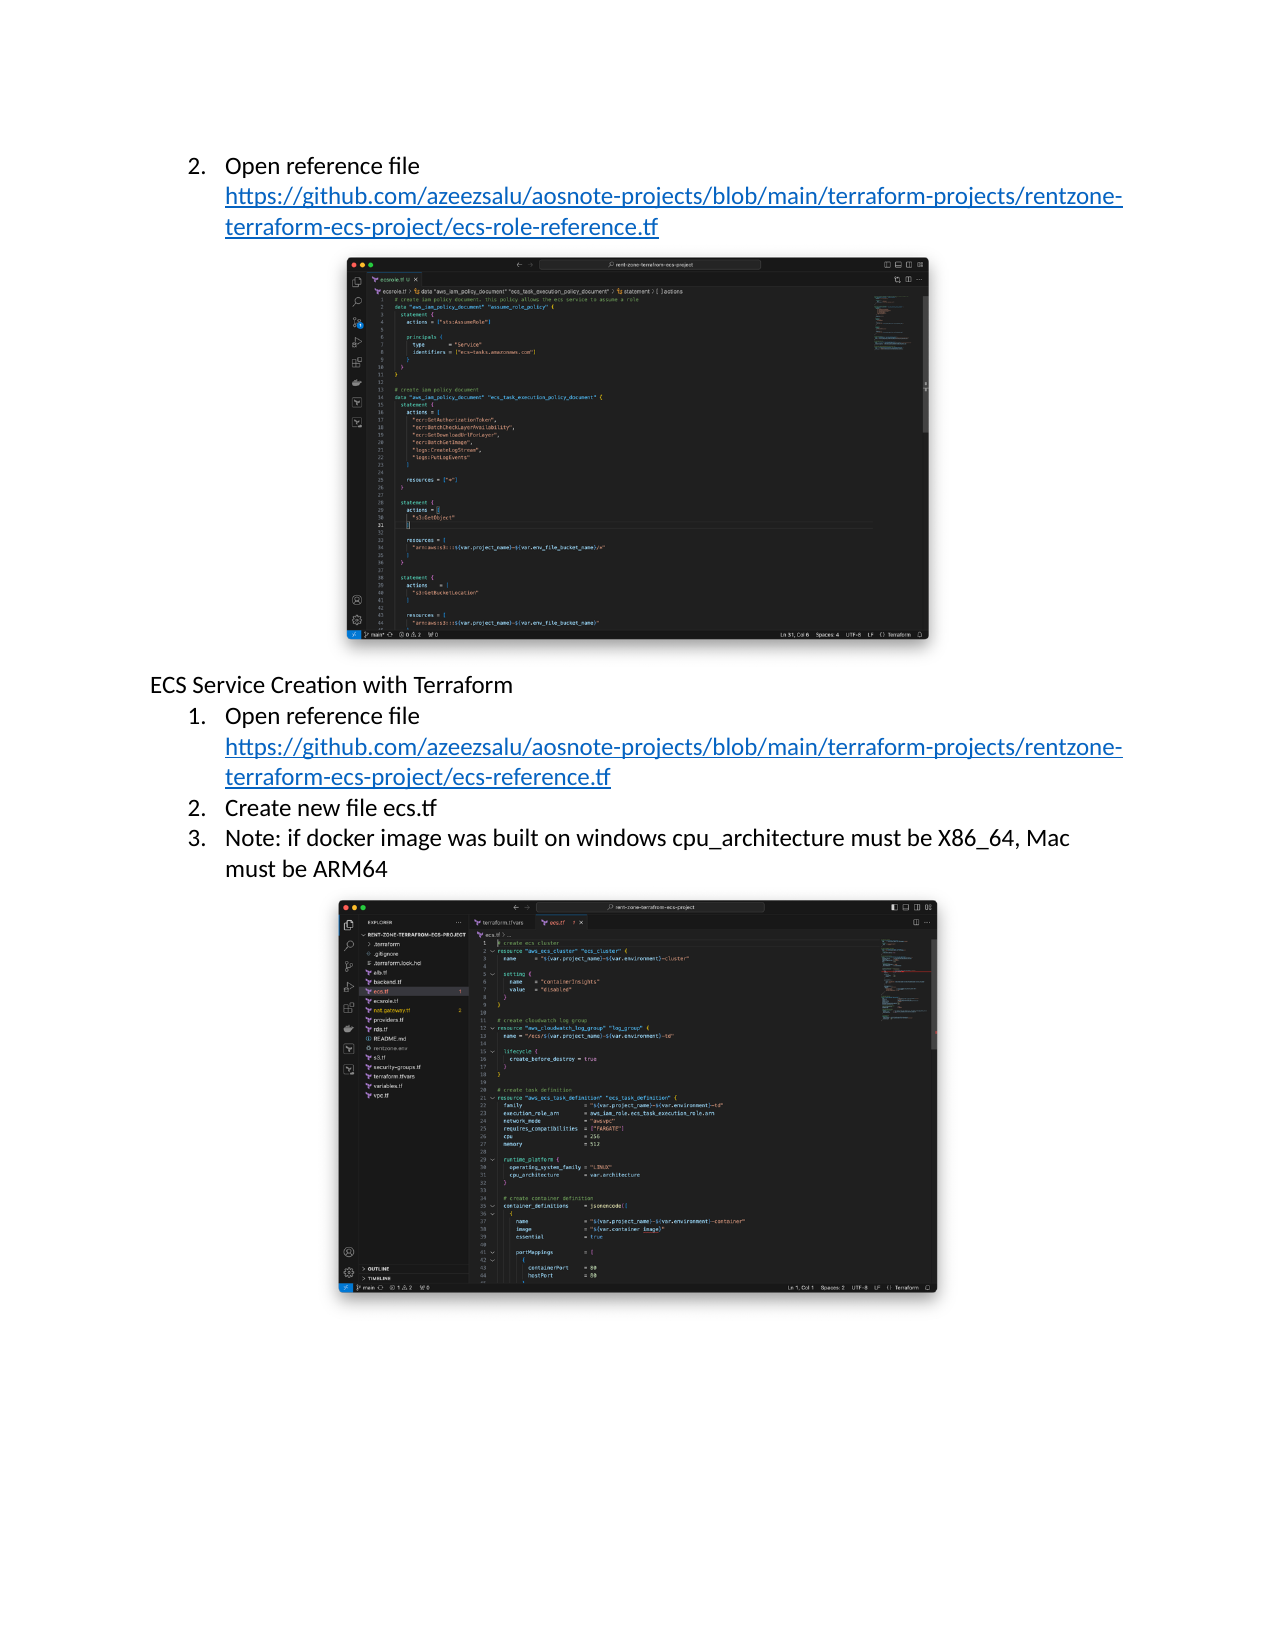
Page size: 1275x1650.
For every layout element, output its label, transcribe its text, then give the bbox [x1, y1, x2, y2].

list Open reference file https://github.com/azeezsalu/aosnote-projects/blob/main/terraform-projects/rentzone-terraform-ecs-project/ecs-role-reference.tf [187, 150, 1125, 242]
picture [323, 241, 952, 670]
list Note: if docker image was built on windows cpu_architecture must be X86_64, Mac must be ARM64 [187, 822, 1125, 883]
list Create new file ecs.tf [187, 792, 1125, 822]
text ECS Service Creation with Terraform [150, 670, 1125, 700]
picture [314, 883, 961, 1324]
list Open reference file https://github.com/azeezsalu/aosnote-projects/blob/main/terraform-projects/rentzone-terraform-ecs-project/ecs-reference.tf [187, 700, 1125, 792]
